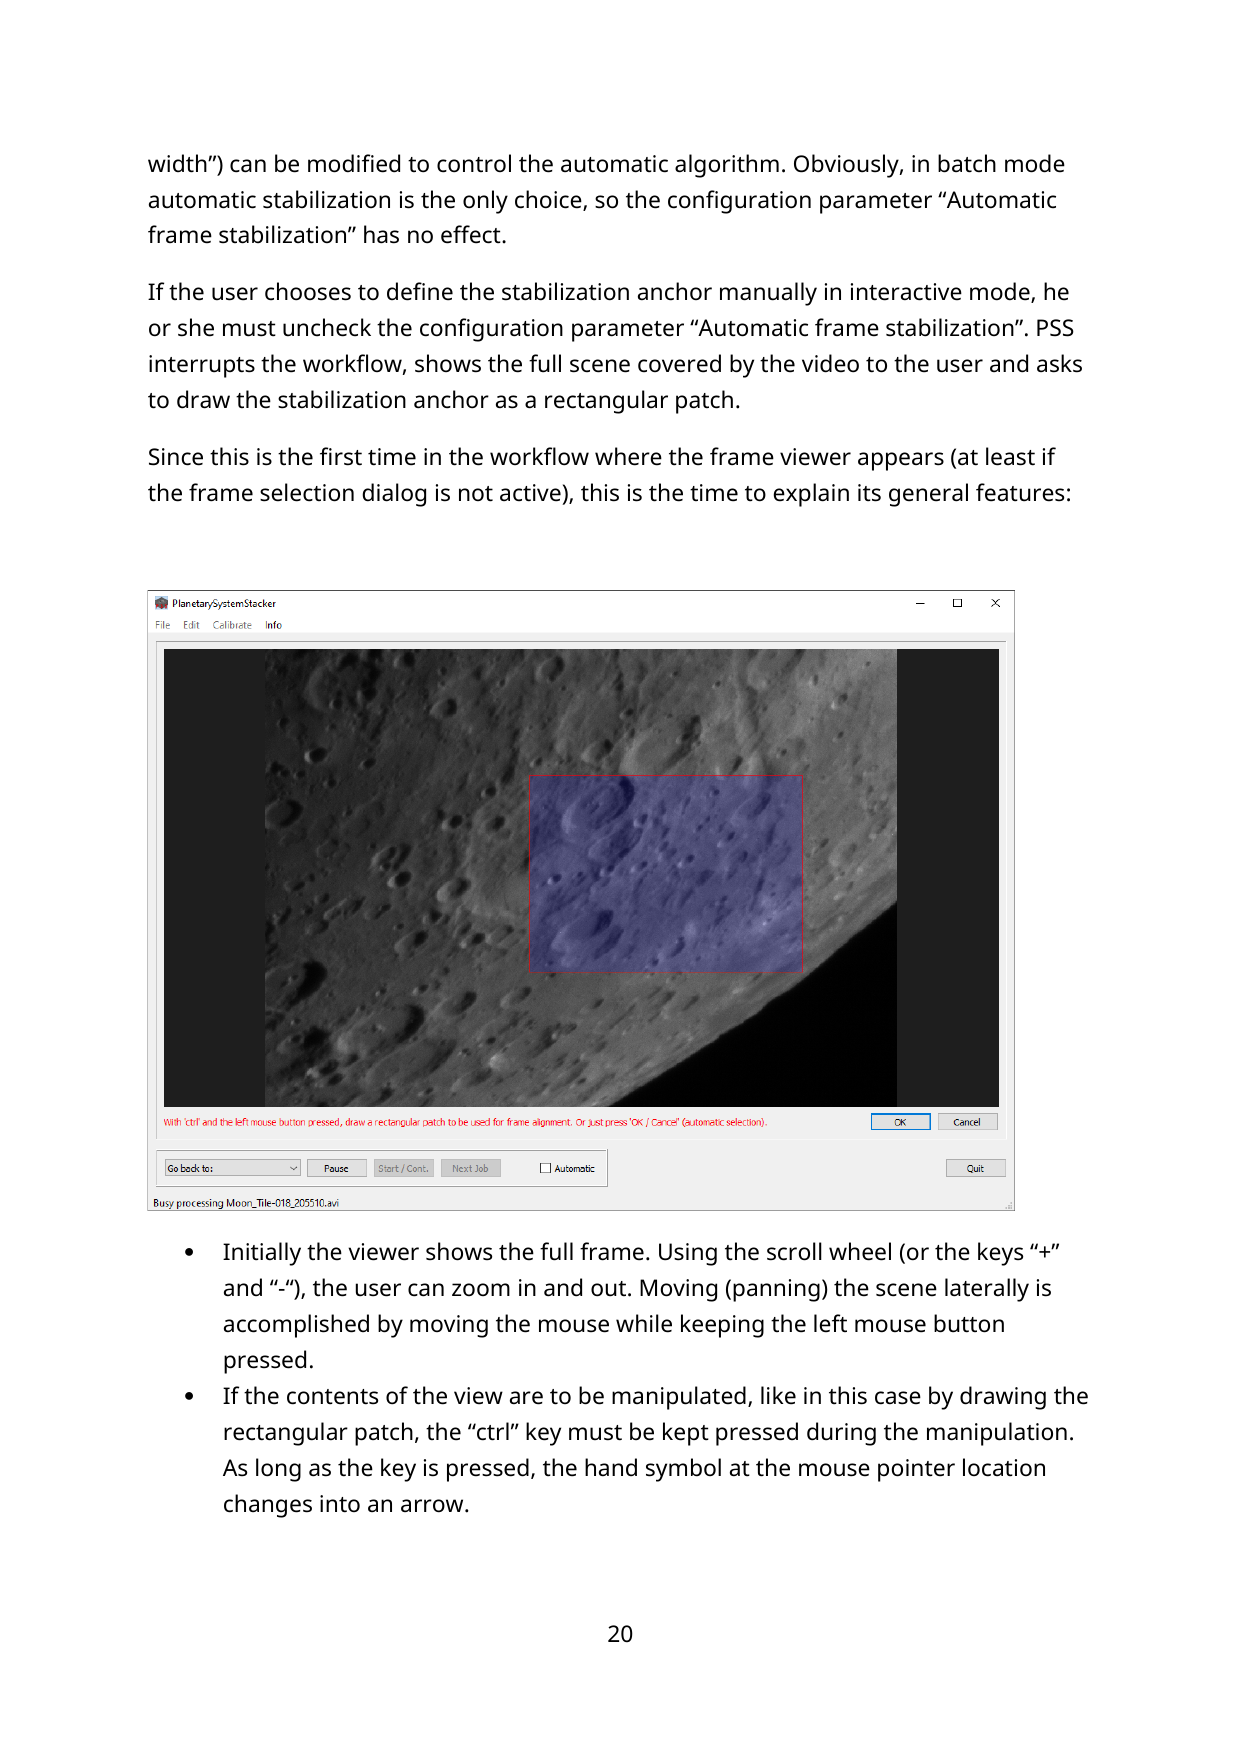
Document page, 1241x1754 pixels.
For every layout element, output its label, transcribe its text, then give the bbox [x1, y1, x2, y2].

text If the user chooses to define the stabilization anchor manually in interactive mode, he or she must uncheck the configuration parameter “Automatic frame stabilization”. PSS interrupts the workflow, shows the full scene covered by the video to the user and asks to draw the stabilization anchor as a rectangular patch. [148, 276, 1093, 415]
text Since this is the first time in the workflow where the frame viewer appears (at least if the frame selection dialog is not active), this is the time to explain its general features: [148, 441, 1093, 508]
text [148, 148, 1093, 251]
list If the contents of the view are to be manipulated, like in this case by drawing the rectangular patch, the “ctrl” key must be kept pressed during the manipulation. As long as the key is pressed, the hand symbol at the mouse pointer location changes into an arrow. [185, 1380, 1093, 1519]
picture [147, 590, 1015, 1211]
list Initially the viewer shows the full frame. Using the scroll wheel (or the keys “+” and “-“), the user can zoom in and out. Moving (panning) the scene laterally is accomplished by moving the mouse while keeping the left mouse button pressed. [185, 1236, 1093, 1375]
